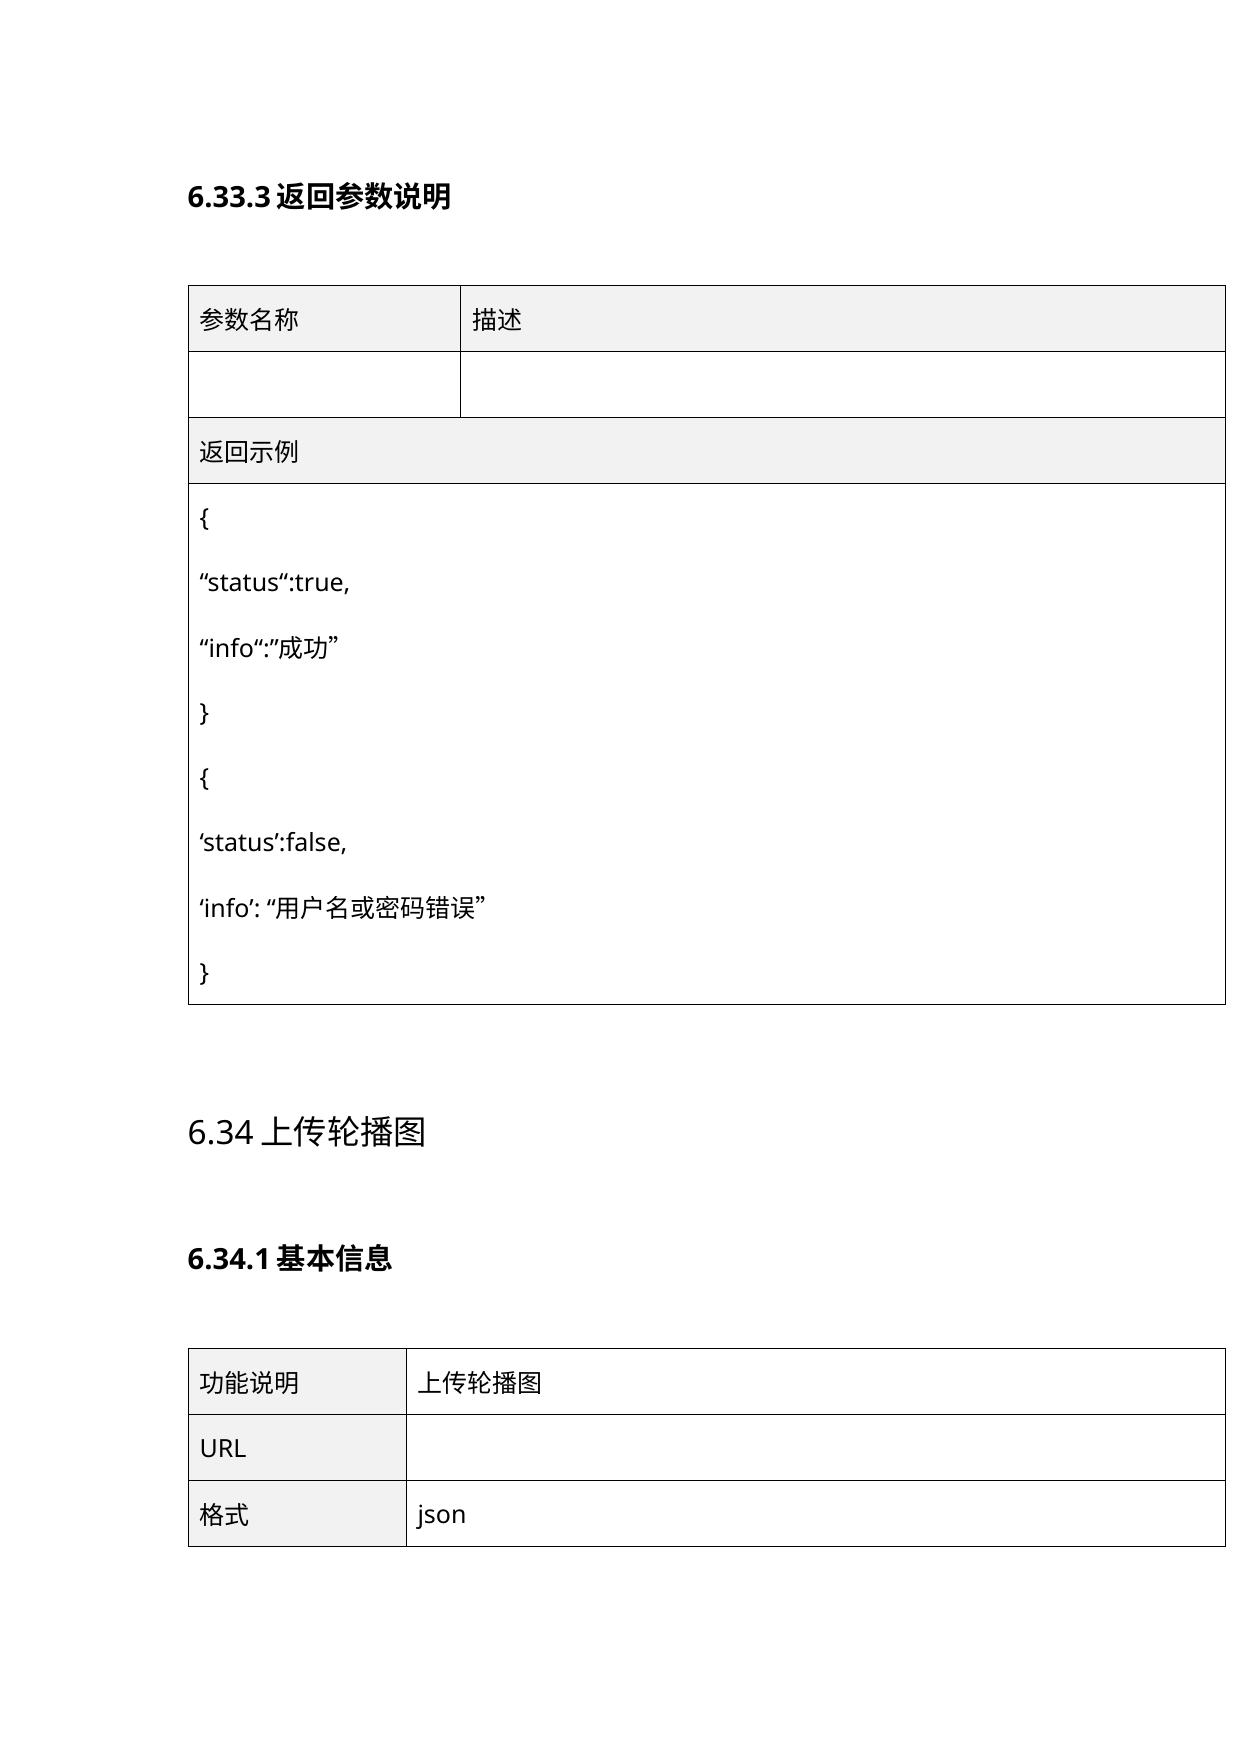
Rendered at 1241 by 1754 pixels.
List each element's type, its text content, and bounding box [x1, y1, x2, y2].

table_header 参数名称 [189, 286, 460, 351]
table_cell 返回示例 [189, 418, 1225, 483]
table_cell URL [189, 1415, 406, 1480]
table_cell [461, 352, 1225, 417]
table_cell 格式 [189, 1481, 406, 1546]
subtitle 6.34上传轮播图 [187, 1097, 1053, 1162]
table_header 功能说明 [189, 1349, 406, 1414]
subtitle 6.34.1基本信息 [187, 1225, 1053, 1290]
table_cell [189, 352, 460, 417]
table_cell [407, 1415, 1225, 1480]
table_cell { “status“:true, “info“:”成功” } { ‘status’:false, ‘info’: “用户名或密码错误” } [189, 484, 1225, 1004]
table_header 上传轮播图 [407, 1349, 1225, 1414]
table_header 描述 [461, 286, 1225, 351]
subtitle 6.33.3返回参数说明 [187, 162, 1053, 227]
table_cell json [407, 1481, 1225, 1546]
